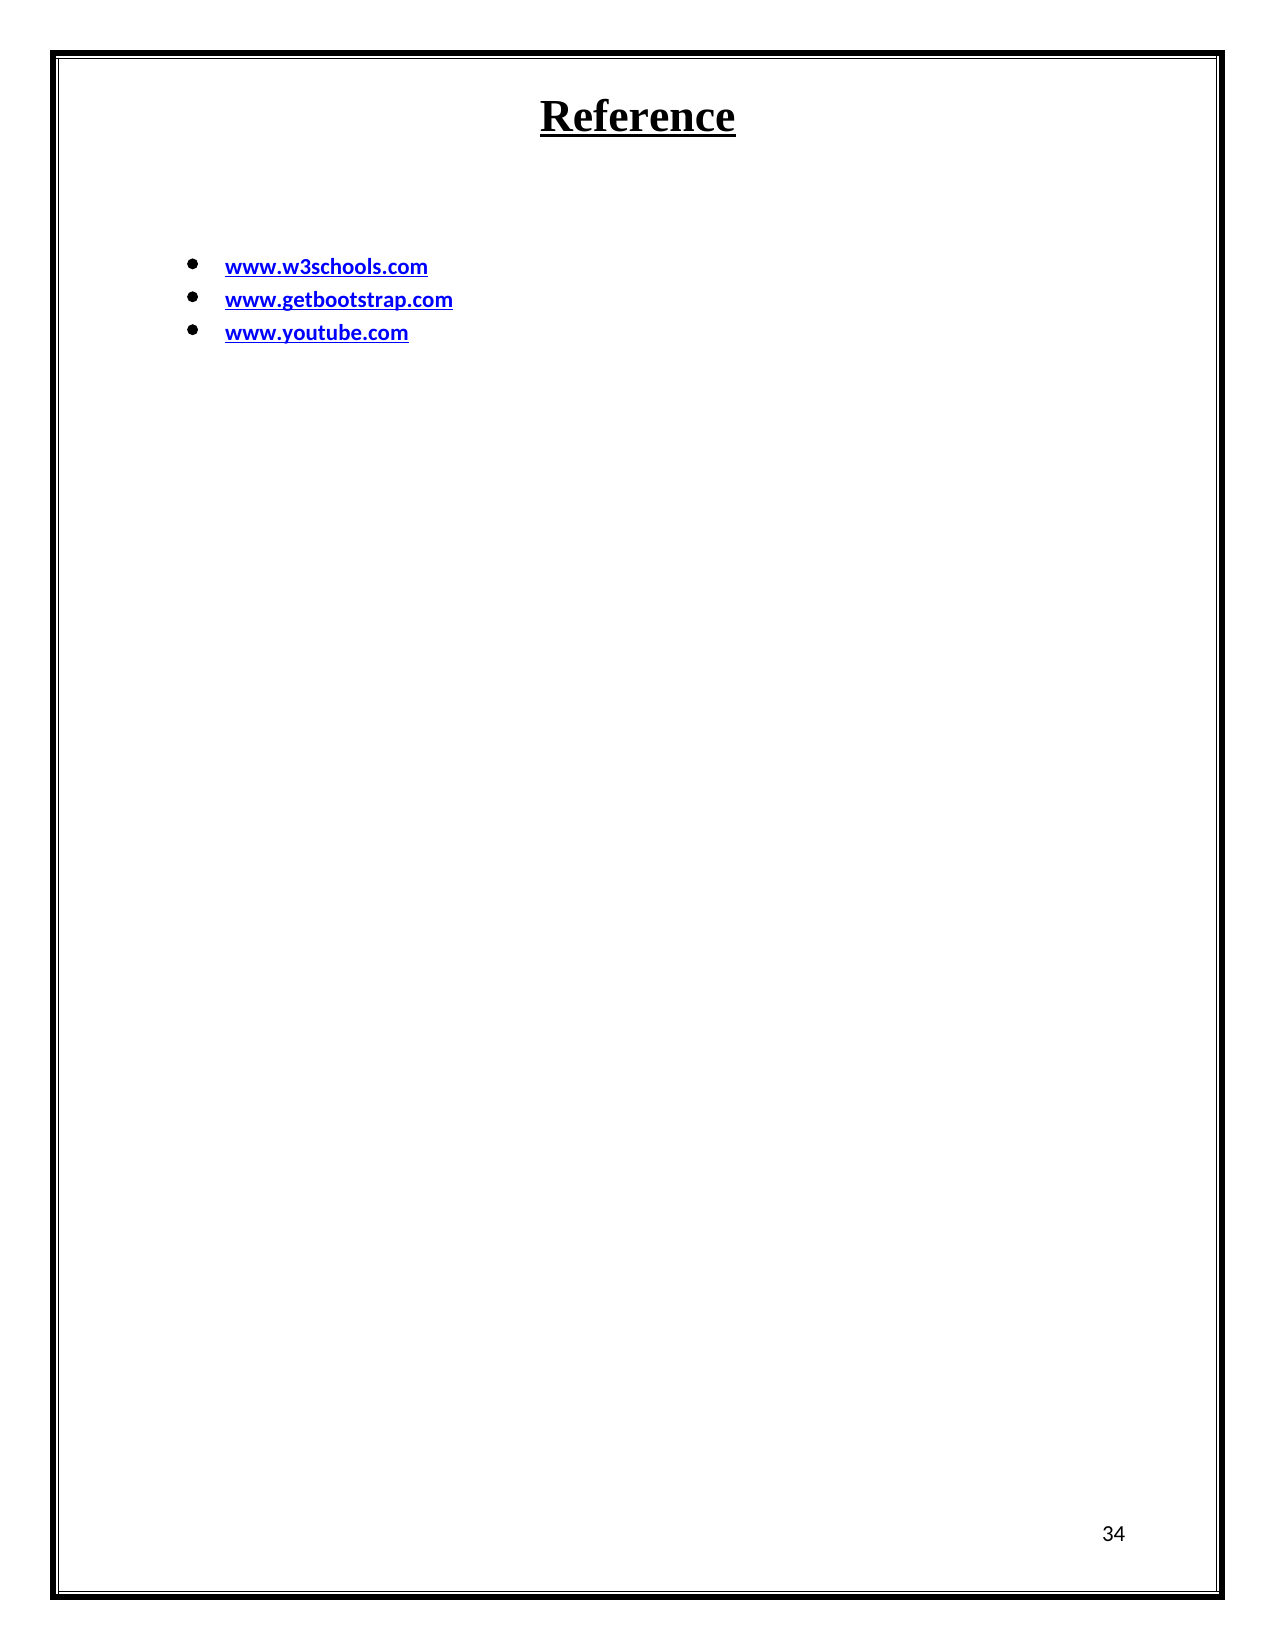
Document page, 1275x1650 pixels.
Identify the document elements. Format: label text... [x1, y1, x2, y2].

list www.youtube.com [187, 318, 1125, 346]
list www.w3schools.com [187, 252, 1125, 281]
text Reference [150, 89, 1125, 141]
list www.getbootstrap.com [187, 285, 1125, 313]
